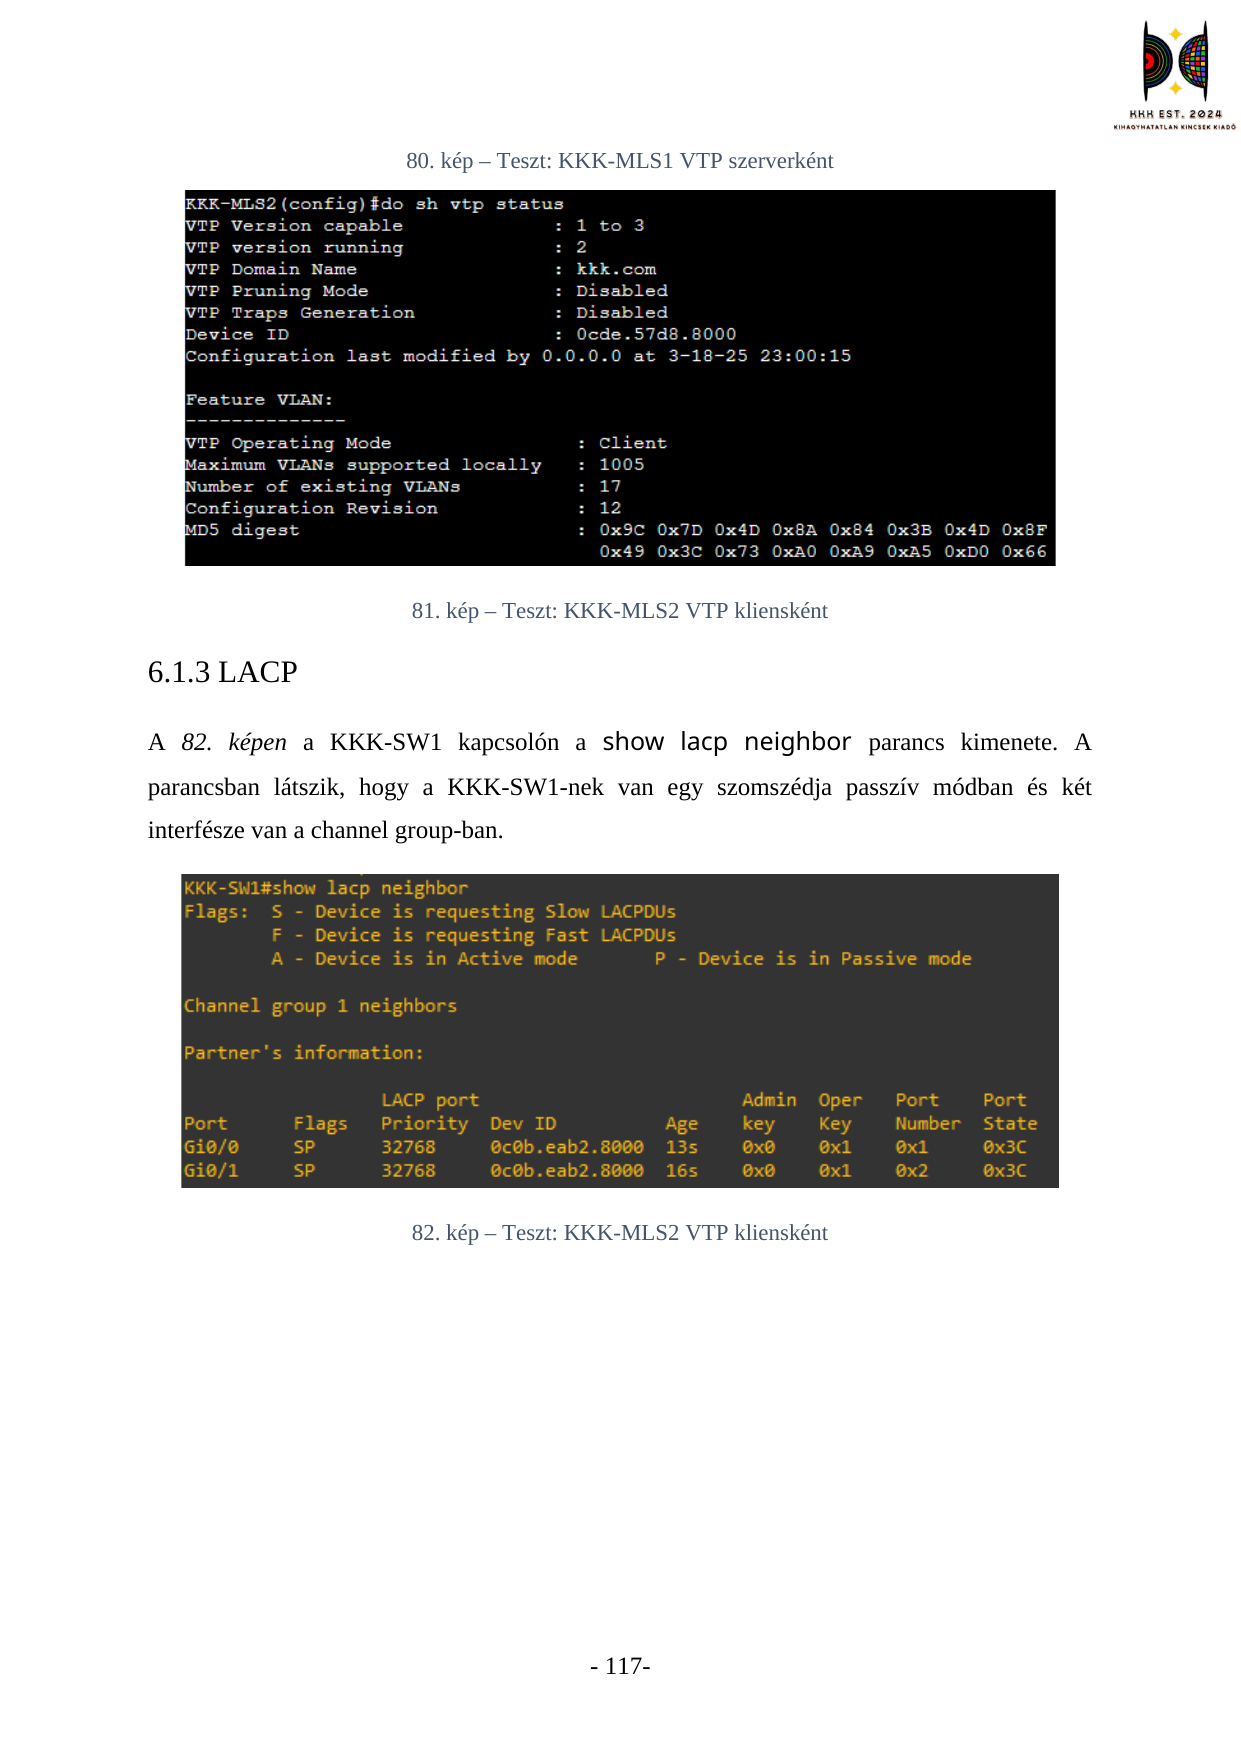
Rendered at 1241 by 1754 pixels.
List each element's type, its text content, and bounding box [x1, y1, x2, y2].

text 80. kép – Teszt: KKK-MLS1 VTP szerverként [148, 148, 1093, 174]
text 6.1.3 LACP [148, 653, 1093, 689]
picture [1105, 9, 1241, 135]
text A 82. képen a KKK-SW1 kapcsolón a show lacp neighbor parancs kimenete. A parancsban látszik, hogy a KKK-SW1-nek van egy szomszédja passzív módban és két interfésze van a channel group-ban. [148, 723, 1093, 844]
text 81. kép – Teszt: KKK-MLS2 VTP kliensként [148, 597, 1093, 623]
picture [184, 190, 1056, 566]
text 82. kép – Teszt: KKK-MLS2 VTP kliensként [148, 1219, 1093, 1245]
picture [181, 874, 1059, 1188]
